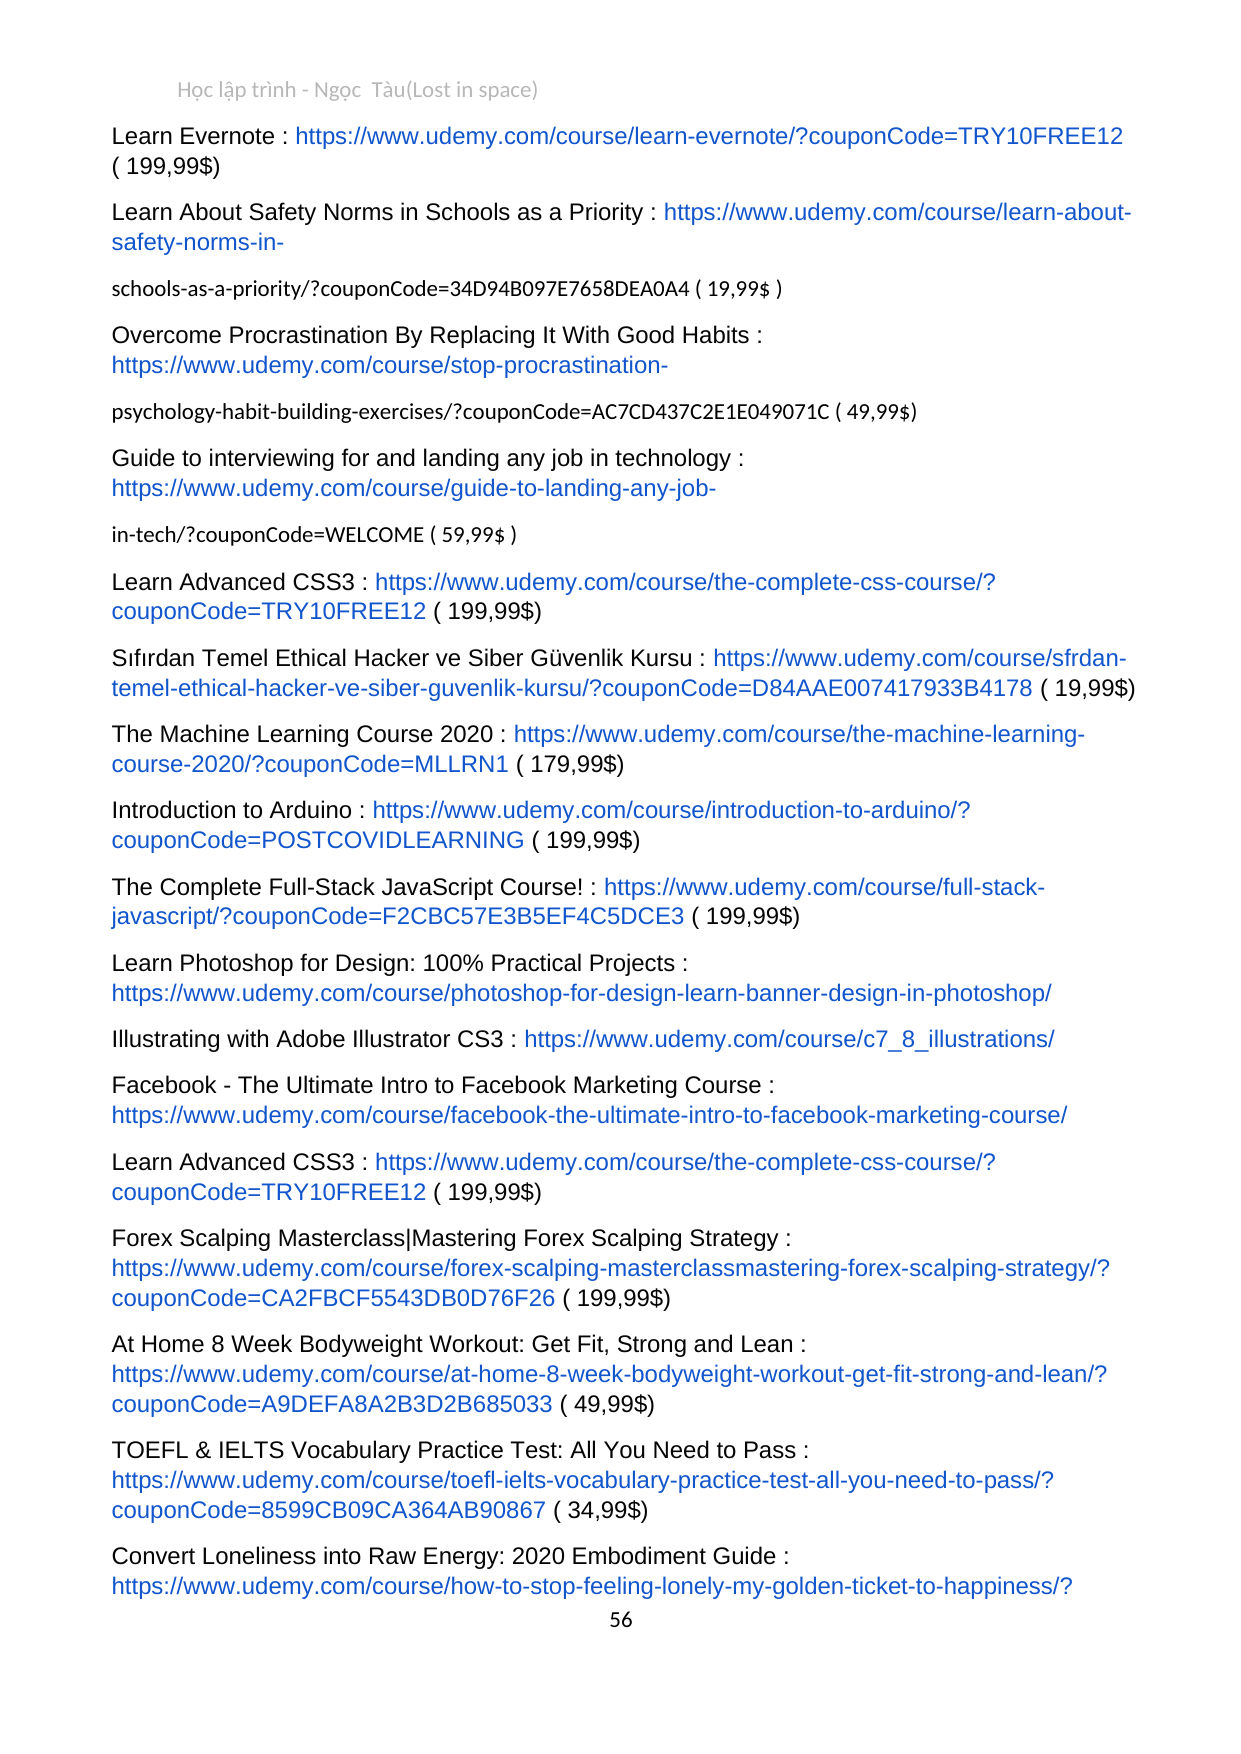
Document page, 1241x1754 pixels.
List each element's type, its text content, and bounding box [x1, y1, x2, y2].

text Learn Advanced CSS3 : https://www.udemy.com/course/the-complete-css-course/?couponCode=TRY10FREE12 ( 199,99$) [111, 567, 1152, 625]
text Introduction to Arduino : https://www.udemy.com/course/introduction-to-arduino/?couponCode=POSTCOVIDLEARNING ( 199,99$) [111, 796, 1152, 853]
text Forex Scalping Masterclass|Mastering Forex Scalping Strategy : https://www.udemy.com/course/forex-scalping-masterclassmastering-forex-scalping-strategy/?couponCode=CA2FBCF5543DB0D76F26 ( 199,99$) [111, 1224, 1152, 1311]
text At Home 8 Week Bodyweight Workout: Get Fit, Strong and Lean : https://www.udemy.com/course/at-home-8-week-bodyweight-workout-get-fit-strong-and-lean/?couponCode=A9DEFA8A2B3D2B685033 ( 49,99$) [111, 1330, 1152, 1417]
text Learn Evernote : https://www.udemy.com/course/learn-evernote/?couponCode=TRY10FREE12 ( 199,99$) [111, 122, 1152, 179]
text Overcome Procrastination By Replacing It With Good Habits : https://www.udemy.com/course/stop-procrastination- [111, 321, 1152, 378]
text The Complete Full-Stack JavaScript Course! : https://www.udemy.com/course/full-stack-javascript/?couponCode=F2CBC57E3B5EF4C5DCE3 ( 199,99$) [111, 872, 1152, 930]
text Learn Advanced CSS3 : https://www.udemy.com/course/the-complete-css-course/?couponCode=TRY10FREE12 ( 199,99$) [111, 1148, 1152, 1205]
text Guide to interviewing for and landing any job in technology : https://www.udemy.com/course/guide-to-landing-any-job- [111, 444, 1152, 502]
text The Machine Learning Course 2020 : https://www.udemy.com/course/the-machine-learning-course-2020/?couponCode=MLLRN1 ( 179,99$) [111, 720, 1152, 777]
text Illustrating with Adobe Illustrator CS3 : https://www.udemy.com/course/c7_8_illustrations/ [111, 1025, 1152, 1052]
text Facebook - The Ultimate Intro to Facebook Marketing Course : https://www.udemy.com/course/facebook-the-ultimate-intro-to-facebook-marketing-course/ [111, 1071, 1152, 1129]
text TOEFL & IELTS Vocabulary Practice Test: All You Need to Pass : https://www.udemy.com/course/toefl-ielts-vocabulary-practice-test-all-you-need-to-pass/?couponCode=8599CB09CA364AB90867 ( 34,99$) [111, 1436, 1152, 1523]
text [111, 1542, 1152, 1599]
text Sıfırdan Temel Ethical Hacker ve Siber Güvenlik Kursu : https://www.udemy.com/course/sfrdan-temel-ethical-hacker-ve-siber-guvenlik-kursu/?couponCode=D84AAE007417933B4178 ( 19,99$) [111, 644, 1152, 701]
text Learn About Safety Norms in Schools as a Priority : https://www.udemy.com/course/learn-about-safety-norms-in- [111, 198, 1152, 255]
text Learn Photoshop for Design: 100% Practical Projects : https://www.udemy.com/course/photoshop-for-design-learn-banner-design-in-photoshop/ [111, 949, 1152, 1006]
